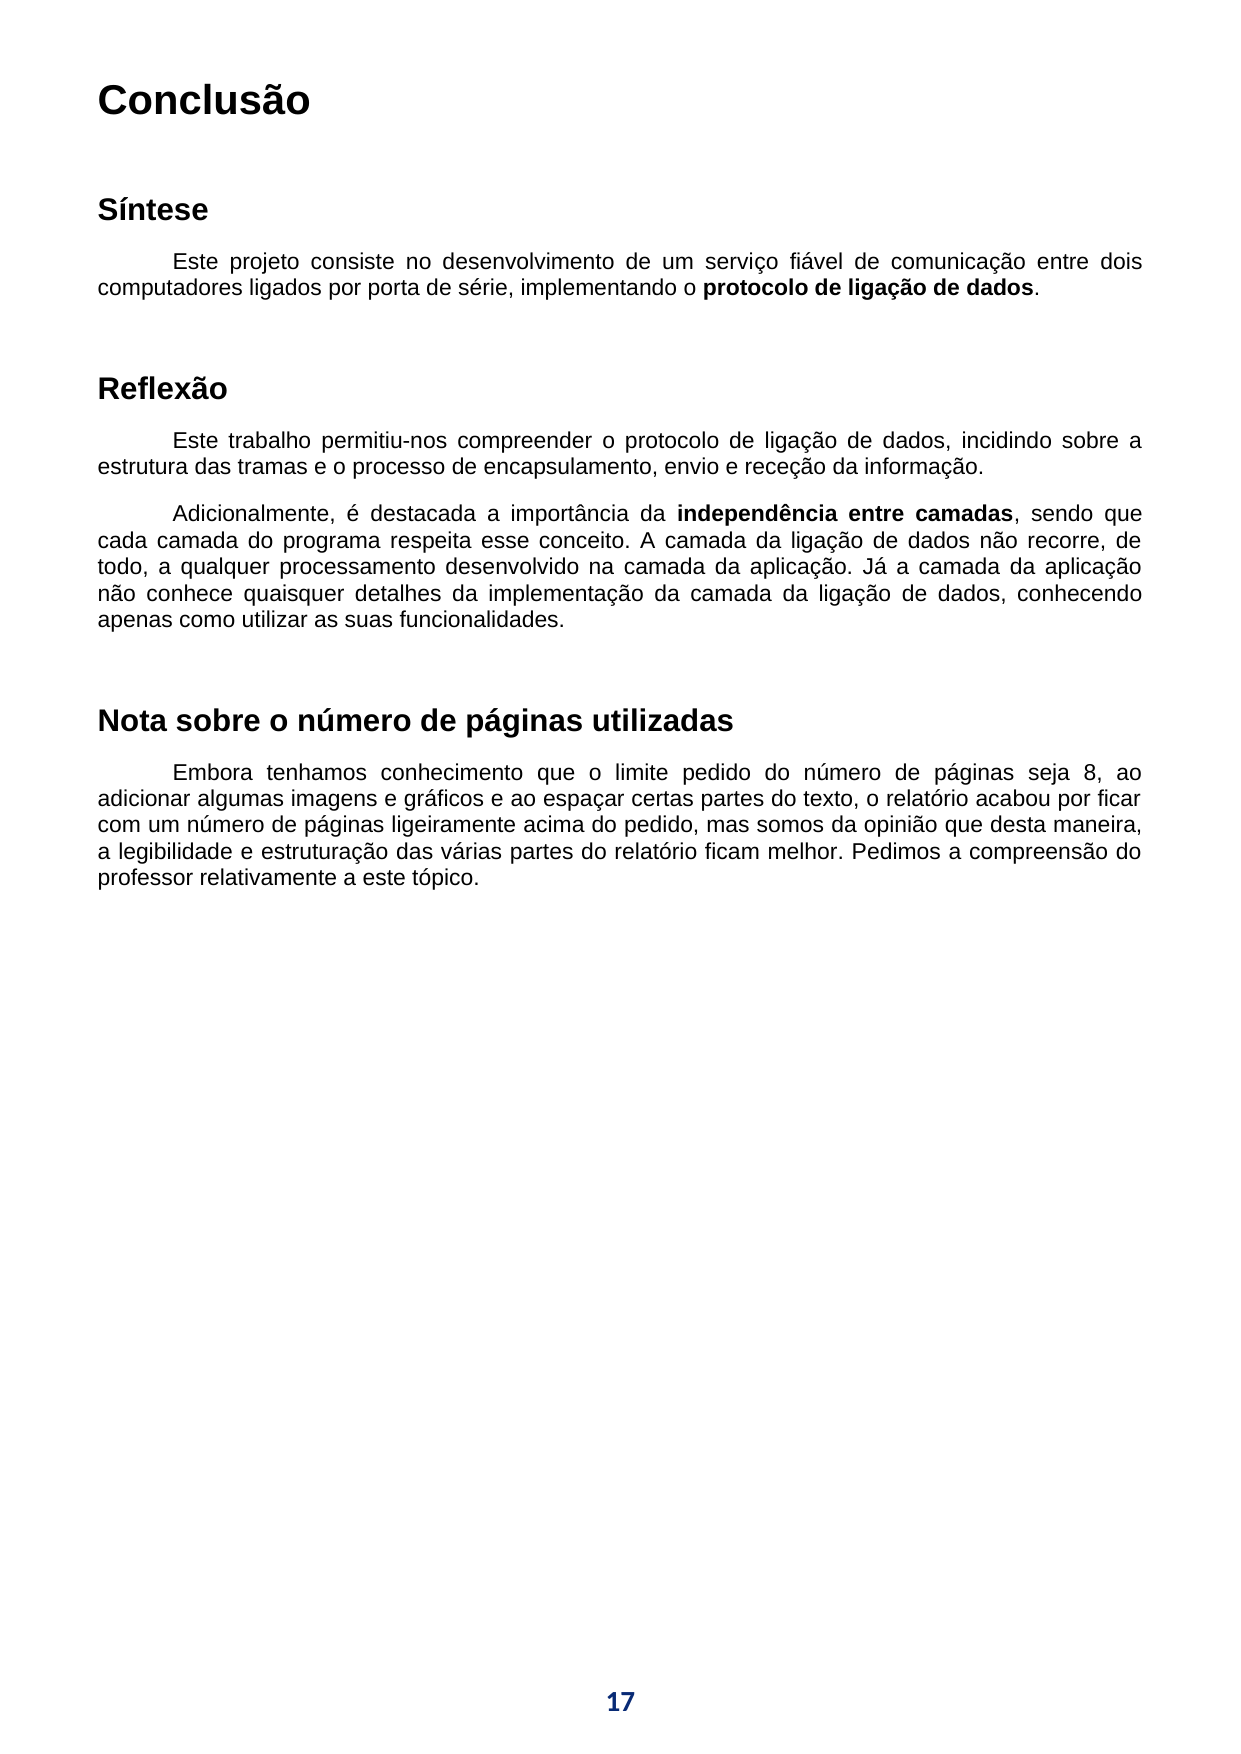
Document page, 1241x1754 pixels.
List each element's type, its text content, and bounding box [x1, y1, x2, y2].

text Reflexão [97, 370, 1143, 406]
text Este projeto consiste no desenvolvimento de um serviço fiável de comunicação entre dois computadores ligados por porta de série, implementando o protocolo de ligação de dados. [97, 248, 1143, 300]
text Adicionalmente, é destacada a importância da independência entre camadas, sendo que cada camada do programa respeita esse conceito. A camada da ligação de dados não recorre, de todo, a qualquer processamento desenvolvido na camada da aplicação. Já a camada da aplicação não conhece quaisquer detalhes da implementação da camada da ligação de dados, conhecendo apenas como utilizar as suas funcionalidades. [97, 500, 1143, 632]
text Este trabalho permitiu-nos compreender o protocolo de ligação de dados, incidindo sobre a estrutura das tramas e o processo de encapsulamento, envio e receção da informação. [97, 427, 1143, 479]
text Nota sobre o número de páginas utilizadas [97, 702, 1143, 738]
text Conclusão [97, 75, 1143, 123]
text Embora tenhamos conhecimento que o limite pedido do número de páginas seja 8, ao adicionar algumas imagens e gráficos e ao espaçar certas partes do texto, o relatório acabou por ficar com um número de páginas ligeiramente acima do pedido, mas somos da opinião que desta maneira, a legibilidade e estruturação das várias partes do relatório ficam melhor. Pedimos a compreensão do professor relativamente a este tópico. [97, 759, 1143, 890]
text Síntese [97, 191, 1143, 227]
